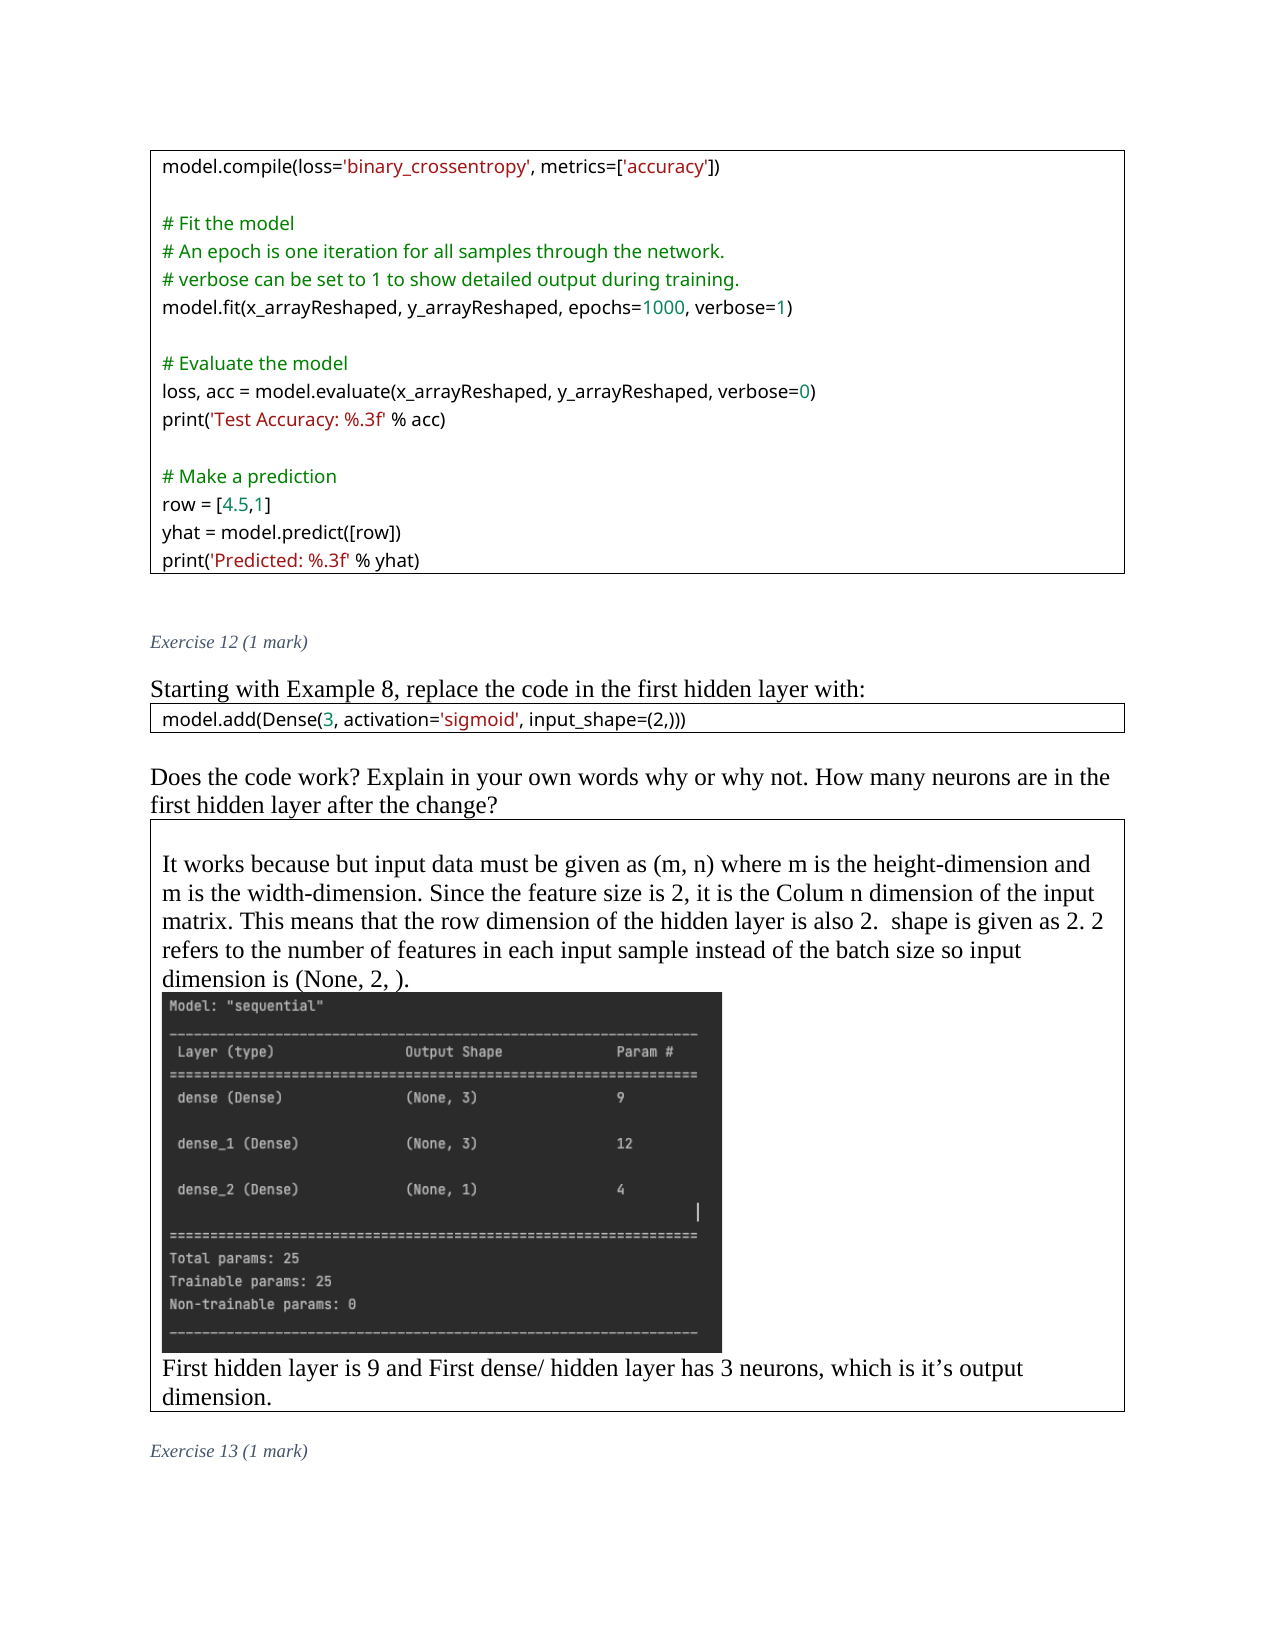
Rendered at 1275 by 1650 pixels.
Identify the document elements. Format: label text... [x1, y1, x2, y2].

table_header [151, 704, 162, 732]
picture [161, 992, 723, 1353]
table_header It works because but input data must be given as (m, n) where m is the height-dimension and m is the width-dimension. Since the feature size is 2, it is the Colum n dimension of the input matrix. This means that the row dimension of the hidden layer is also 2. shape is given as 2. 2 refers to the number of features in each input sample instead of the batch size so input dimension is (None, 2, ). First hidden layer is 9 and First dense/ hidden layer has 3 neurons, which is it’s output dimension. [151, 820, 1124, 1411]
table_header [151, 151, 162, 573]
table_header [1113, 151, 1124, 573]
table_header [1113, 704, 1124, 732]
text Does the code work? Explain in your own words why or why not. How many neurons are in the first hidden layer after the change? [150, 762, 1125, 819]
